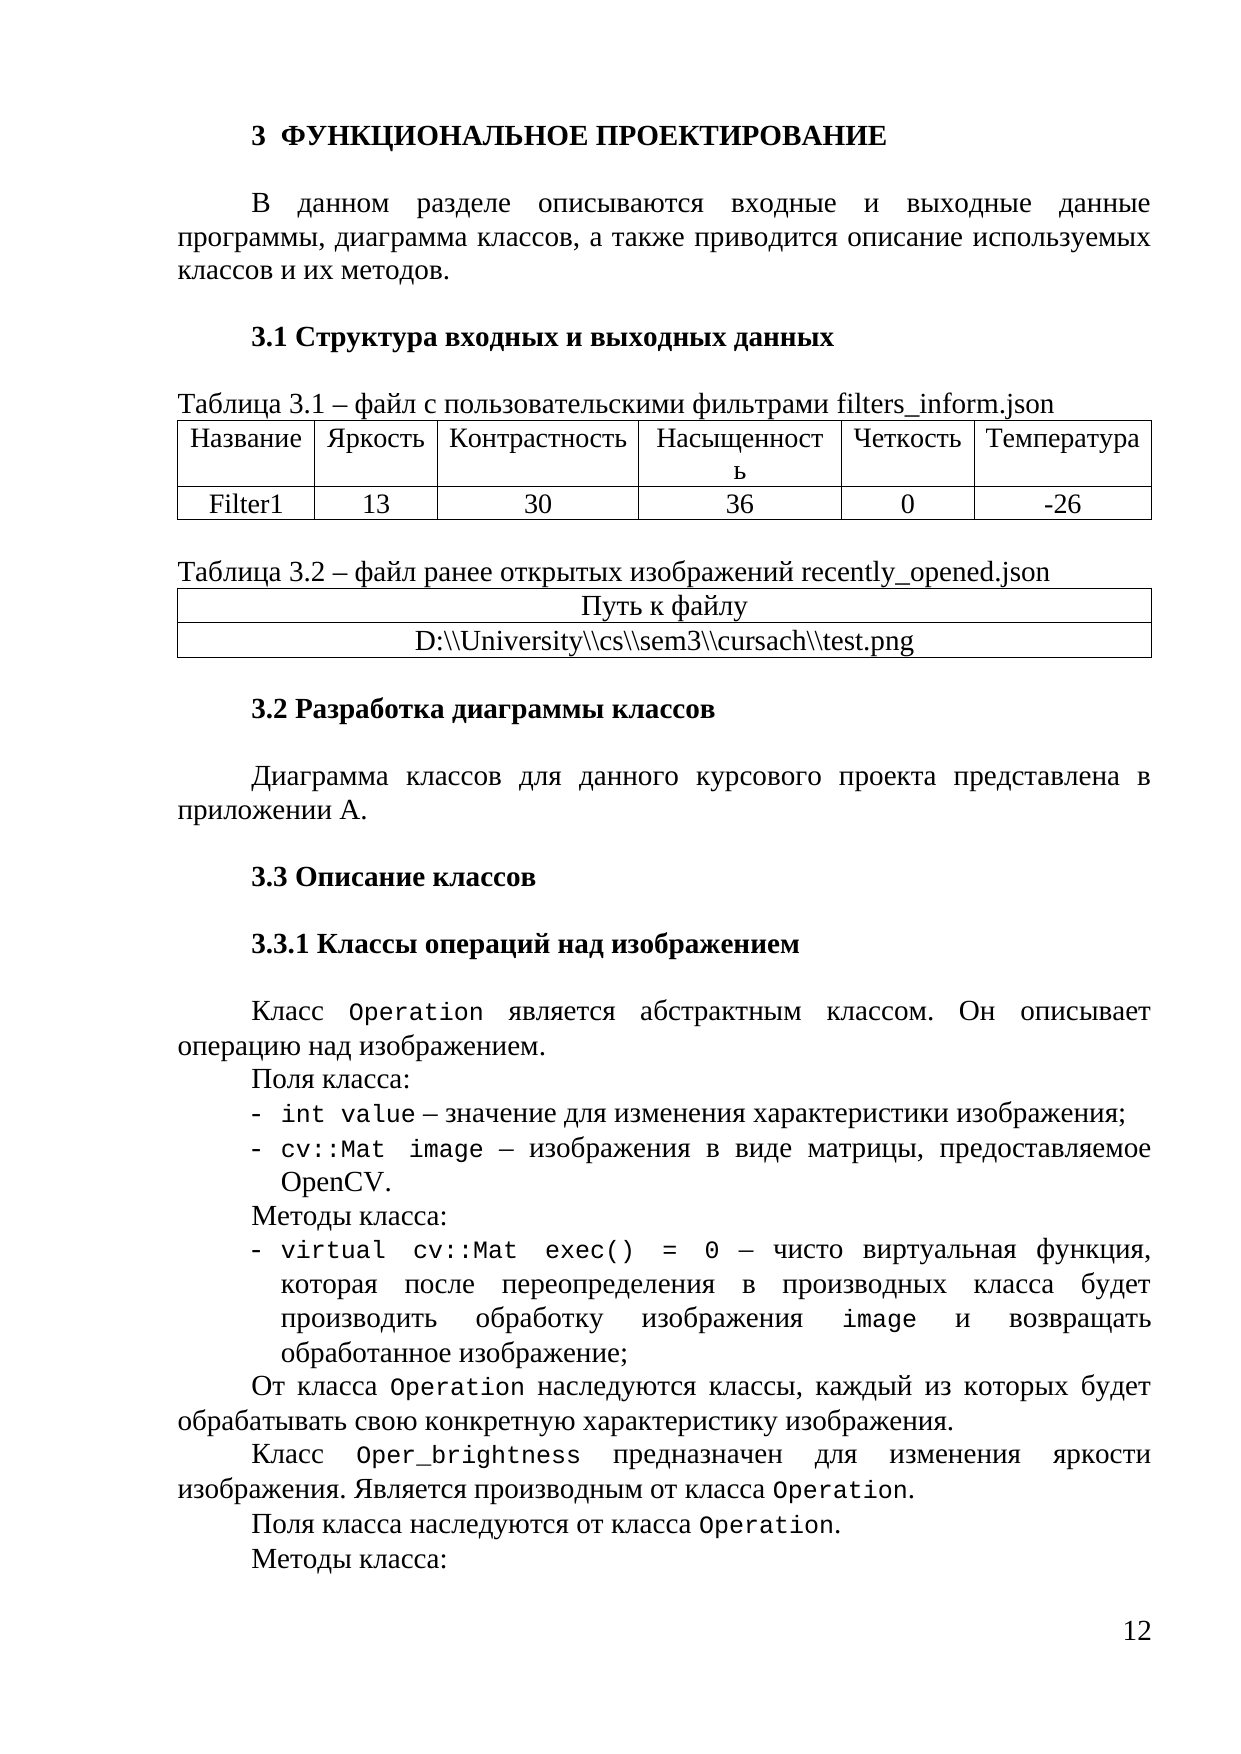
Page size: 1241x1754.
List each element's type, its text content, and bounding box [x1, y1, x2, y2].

list virtual cv::Mat exec() = 0 – чисто виртуальная функция, которая после переопределения в производных класса будет производить обработку изображения image и возвращать обработанное изображение; [251, 1232, 1152, 1368]
subtitle 3.3 Описание классов [177, 859, 1152, 892]
subtitle 3.1 Структура входных и выходных данных [177, 319, 1152, 353]
table_cell 30 [438, 487, 638, 519]
table_header Контрастность [438, 421, 638, 486]
subtitle 3.2 Разработка диаграммы классов [177, 691, 1152, 725]
table_cell 36 [639, 487, 841, 519]
list cv::Mat image – изображения в виде матрицы, предоставляемое OpenCV. [251, 1130, 1152, 1198]
subtitle ФУНКЦИОНАЛЬНОЕ ПРОЕКТИРОВАНИЕ [251, 118, 1152, 152]
text Методы класса: [177, 1198, 1152, 1232]
list int value – значение для изменения характеристики изображения; [251, 1095, 1152, 1130]
table_header Насыщенность [639, 421, 841, 486]
table_cell 13 [315, 487, 437, 519]
table_cell Filter1 [178, 487, 314, 519]
text 3.3.1 Классы операций над изображением [177, 926, 1152, 959]
table_header Название [178, 421, 314, 486]
text Методы класса: [177, 1541, 1152, 1574]
text Поля класса: [177, 1061, 1152, 1095]
table_header Четкость [842, 421, 974, 486]
text Диаграмма классов для данного курсового проекта представлена в приложении А. [177, 758, 1152, 825]
text Таблица 3.2 – файл ранее открытых изображений recently_opened.json [177, 554, 1152, 587]
text В данном разделе описываются входные и выходные данные программы, диаграмма классов, а также приводится описание используемых классов и их методов. [177, 185, 1152, 286]
table_cell 0 [842, 487, 974, 519]
table_header Температура [975, 421, 1151, 486]
table_cell -26 [975, 487, 1151, 519]
text Класс Operation является абстрактным классом. Он описывает операцию над изображением. [177, 993, 1152, 1061]
table_cell D:\\University\\cs\\sem3\\cursach\\test.png [178, 623, 1151, 657]
text От класса Operation наследуются классы, каждый из которых будет обрабатывать свою конкретную характеристику изображения. [177, 1368, 1152, 1437]
text Таблица 3.1 – файл с пользовательскими фильтрами filters_inform.json [177, 386, 1152, 420]
text Поля класса наследуются от класса Operation. [177, 1506, 1152, 1541]
table_header Яркость [315, 421, 437, 486]
table_header Путь к файлу [178, 589, 1151, 622]
text Класс Oper_brightness предназначен для изменения яркости изображения. Является производным от класса Operation. [177, 1437, 1152, 1506]
